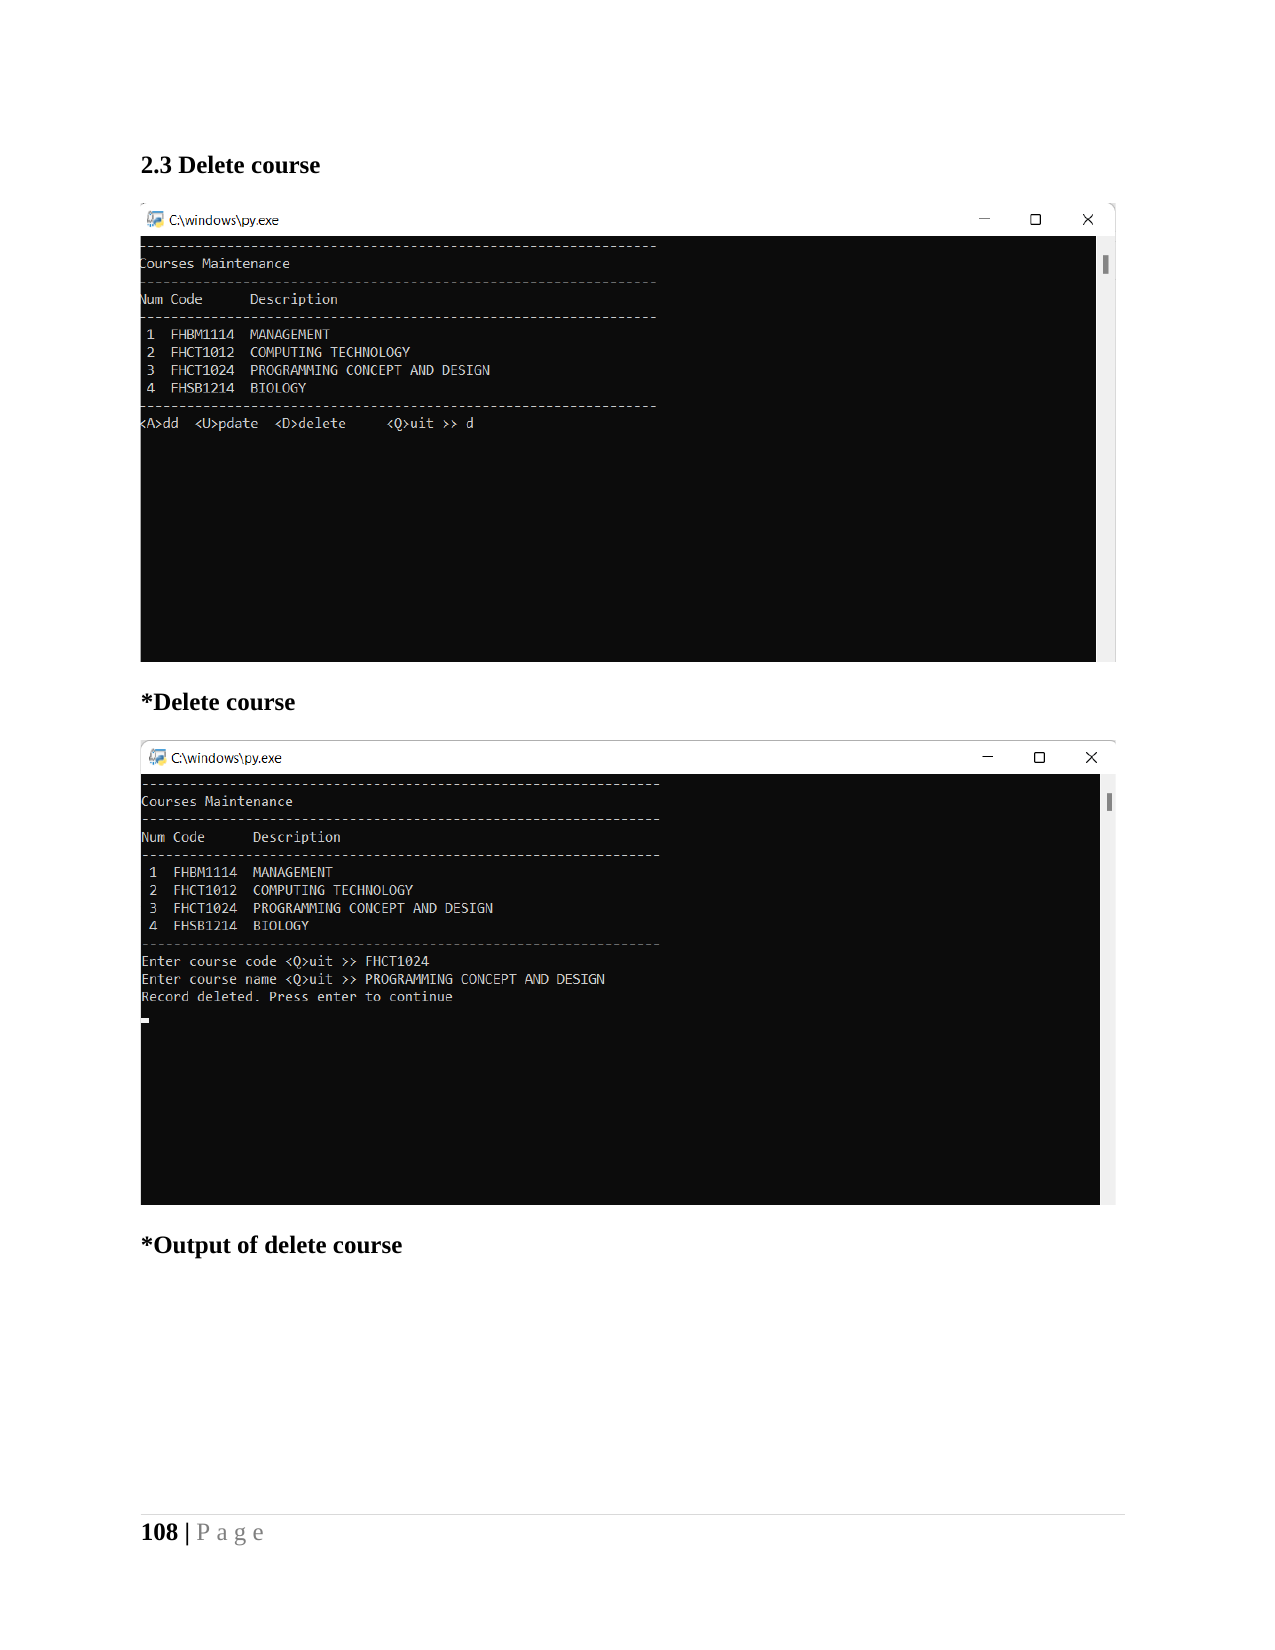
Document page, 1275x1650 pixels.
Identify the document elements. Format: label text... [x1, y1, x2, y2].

title 2.3 Delete course [141, 150, 1125, 179]
picture [140, 740, 1116, 1205]
picture [140, 203, 1116, 662]
title *Delete course [141, 687, 1125, 715]
title *Output of delete course [141, 1230, 1125, 1258]
